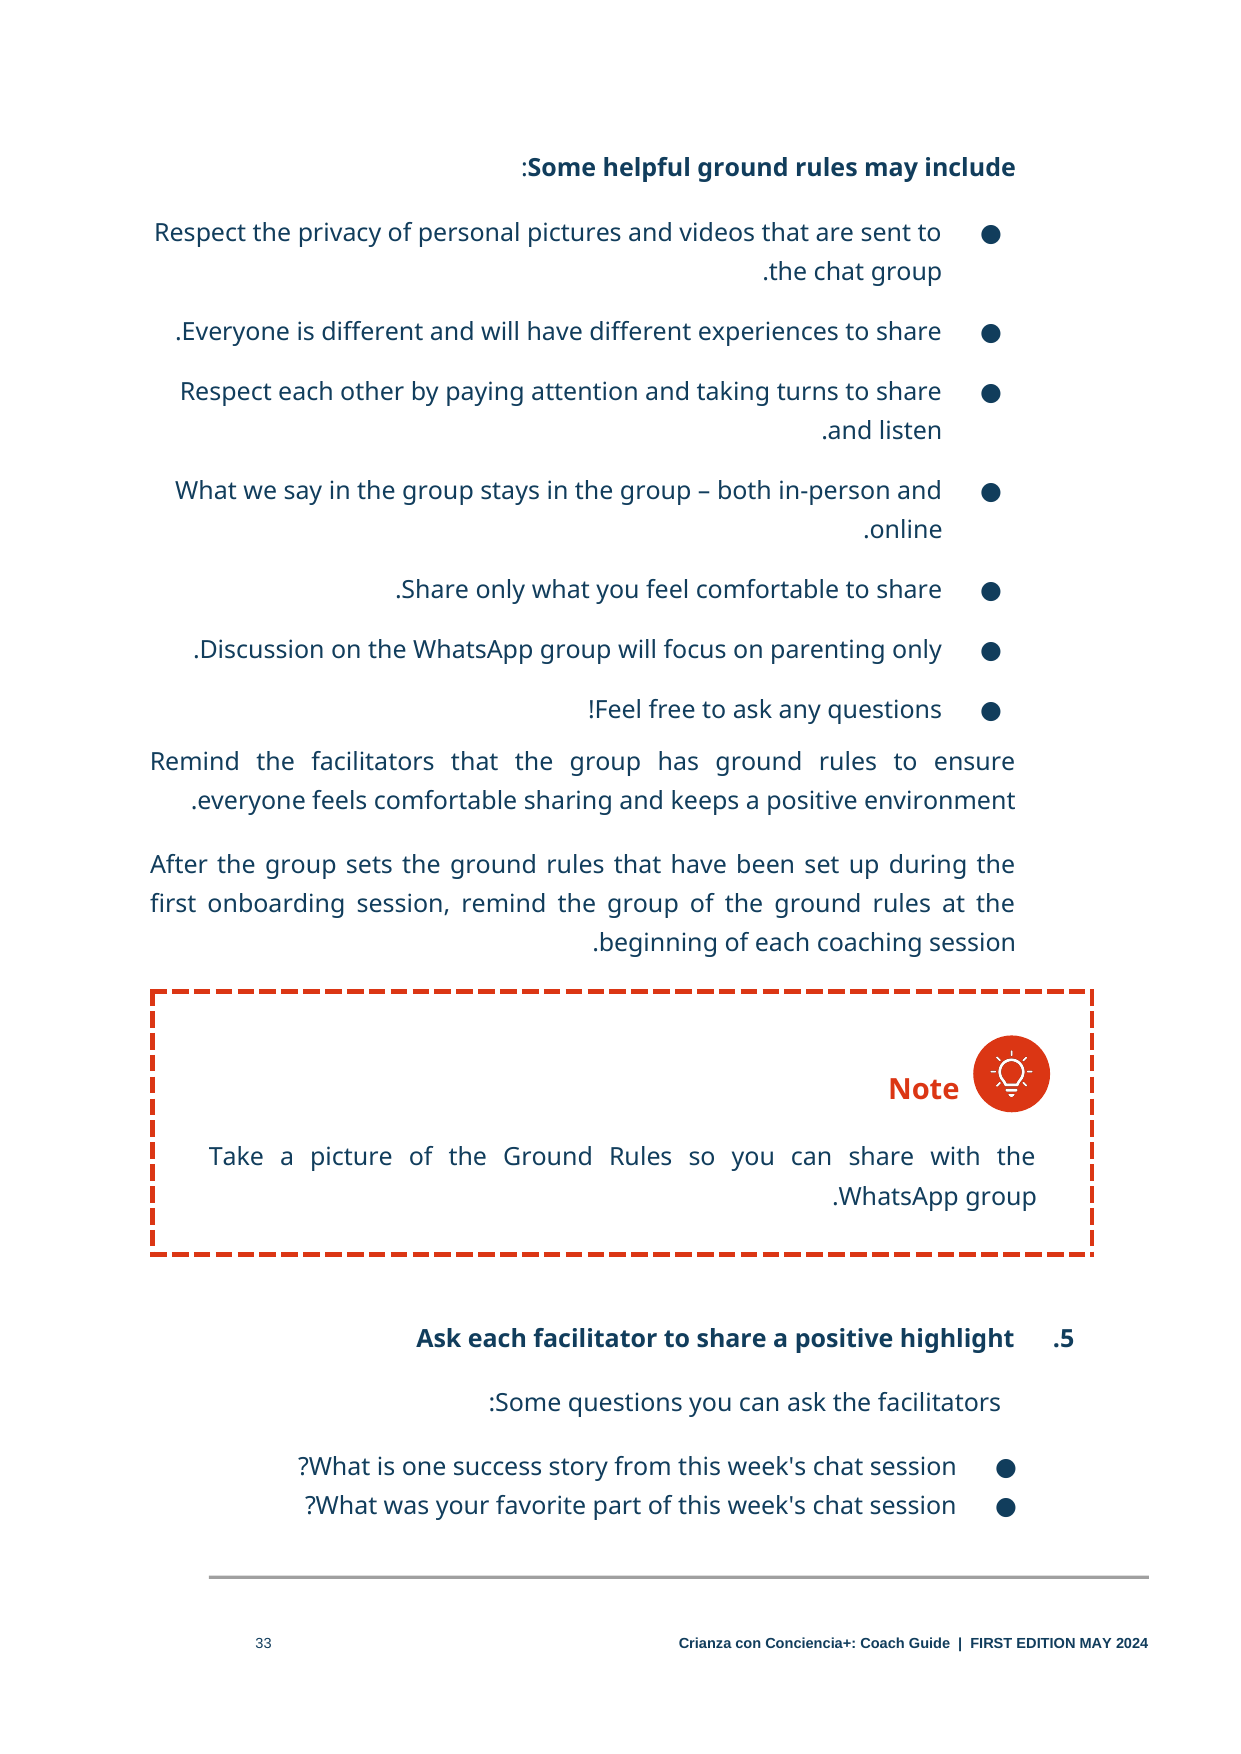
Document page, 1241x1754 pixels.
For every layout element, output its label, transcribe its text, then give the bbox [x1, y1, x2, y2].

table_header Note Take a picture of the Ground Rules so you can share with the WhatsApp group. [152, 989, 1092, 1252]
list Discussion on the WhatsApp group will focus on parenting only. [150, 632, 980, 666]
list Respect the privacy of personal pictures and videos that are sent to the chat group. [150, 214, 980, 287]
list Feel free to ask any questions! [150, 692, 980, 726]
list What was your favorite part of this week's chat session? [150, 1488, 995, 1522]
text Some questions you can ask the facilitators: [150, 1384, 1002, 1418]
text Some helpful ground rules may include: [150, 150, 1016, 184]
list What we say in the group stays in the group – both in-person and online. [150, 472, 980, 546]
list Share only what you feel comfortable to share. [150, 572, 980, 606]
text Remind the facilitators that the group has ground rules to ensure everyone feels comfortable sharing and keeps a positive environment. [150, 743, 1016, 817]
list What is one success story from this week's chat session? [150, 1448, 995, 1483]
picture [986, 1048, 1037, 1100]
list Everyone is different and will have different experiences to share. [150, 313, 980, 347]
subtitle Ask each facilitator to share a positive highlight [150, 1320, 1053, 1354]
list Respect each other by paying attention and taking turns to share and listen. [150, 373, 980, 447]
text After the group sets the ground rules that have been set up during the first onboarding session, remind the group of the ground rules at the beginning of each coaching session. [150, 847, 1016, 959]
